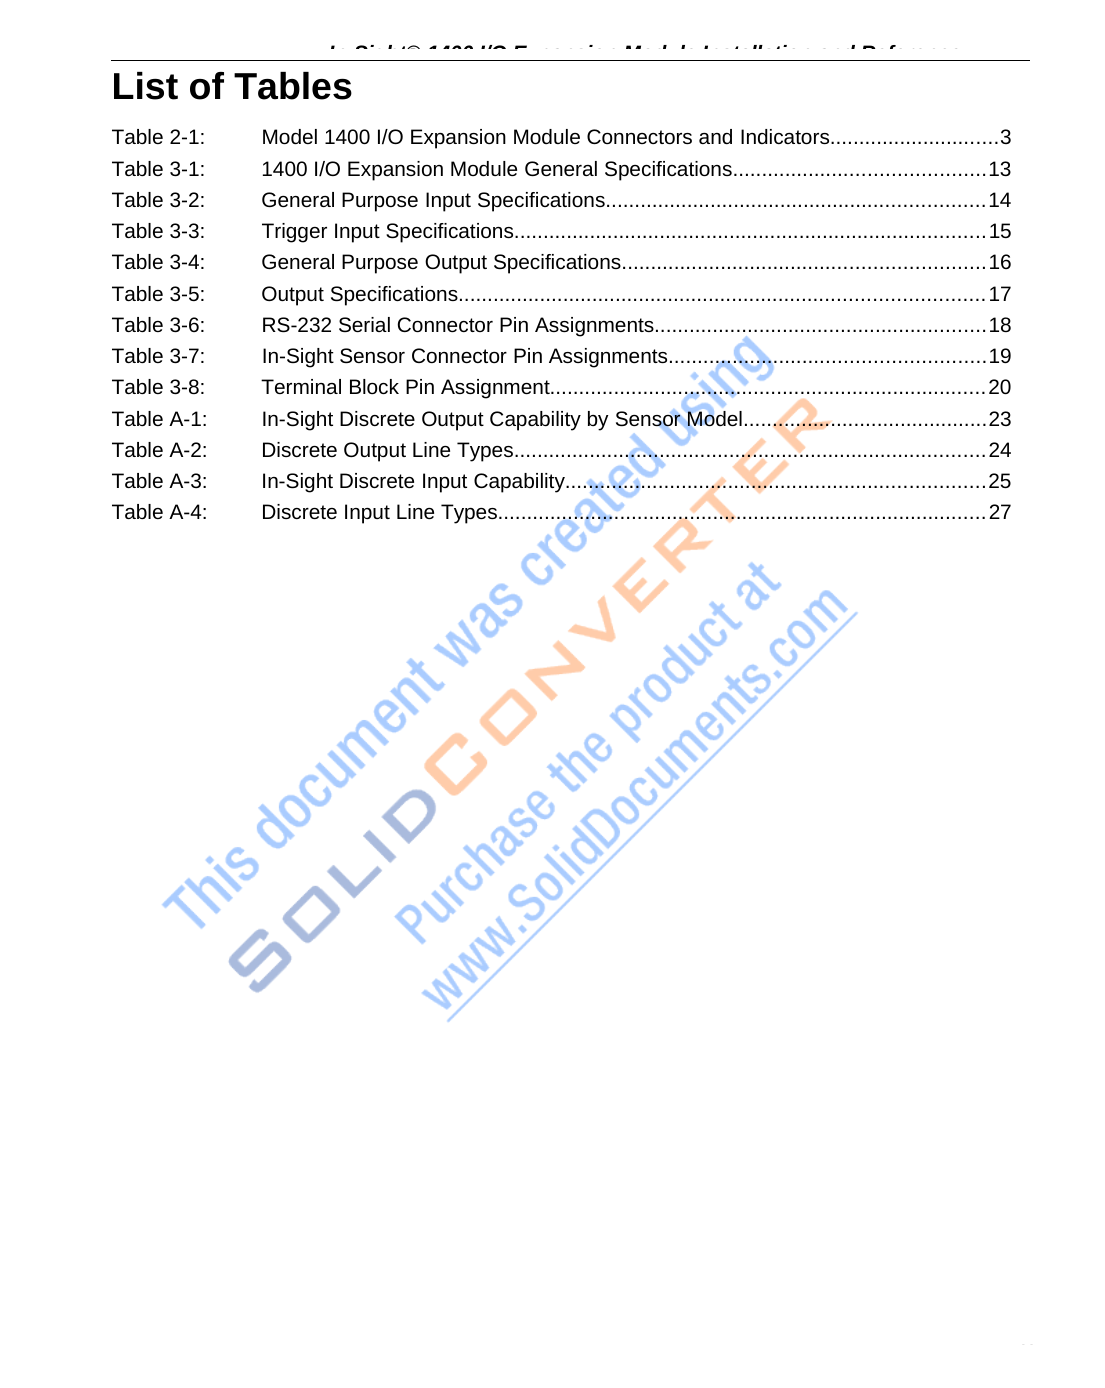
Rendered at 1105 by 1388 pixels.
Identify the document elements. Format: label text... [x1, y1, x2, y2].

text Table 3-8: Terminal Block Pin Assignment 20 [111, 375, 1073, 399]
text Table A-2: Discrete Output Line Types 24 [111, 438, 1073, 462]
text Table 3-6: RS-232 Serial Connector Pin Assignments 18 [111, 313, 1073, 337]
text Table 2-1: Model 1400 I/O Expansion Module Connectors and Indicators 3 [111, 125, 1073, 149]
text Table A-4: Discrete Input Line Types 27 [111, 500, 1073, 524]
picture [161, 462, 912, 469]
picture [161, 337, 912, 344]
text Table 3-2: General Purpose Input Specifications 14 [111, 188, 1073, 212]
picture [161, 368, 912, 375]
text Table 3-7: In-Sight Sensor Connector Pin Assignments 19 [111, 344, 1073, 368]
text Table 3-1: 1400 I/O Expansion Module General Specifications 13 [111, 156, 1073, 180]
picture [161, 430, 912, 438]
text Table 3-3: Trigger Input Specifications 15 [111, 219, 1073, 243]
text Table A-1: In-Sight Discrete Output Capability by Sensor Model 23 [111, 406, 1073, 430]
subtitle List of Tables [111, 64, 1073, 107]
picture [161, 524, 912, 1057]
text Table 3-5: Output Specifications 17 [111, 281, 1073, 305]
picture [161, 399, 912, 406]
picture [161, 493, 912, 500]
text Table 3-4: General Purpose Output Specifications 16 [111, 250, 1073, 274]
text Table A-3: In-Sight Discrete Input Capability 25 [111, 469, 1073, 493]
